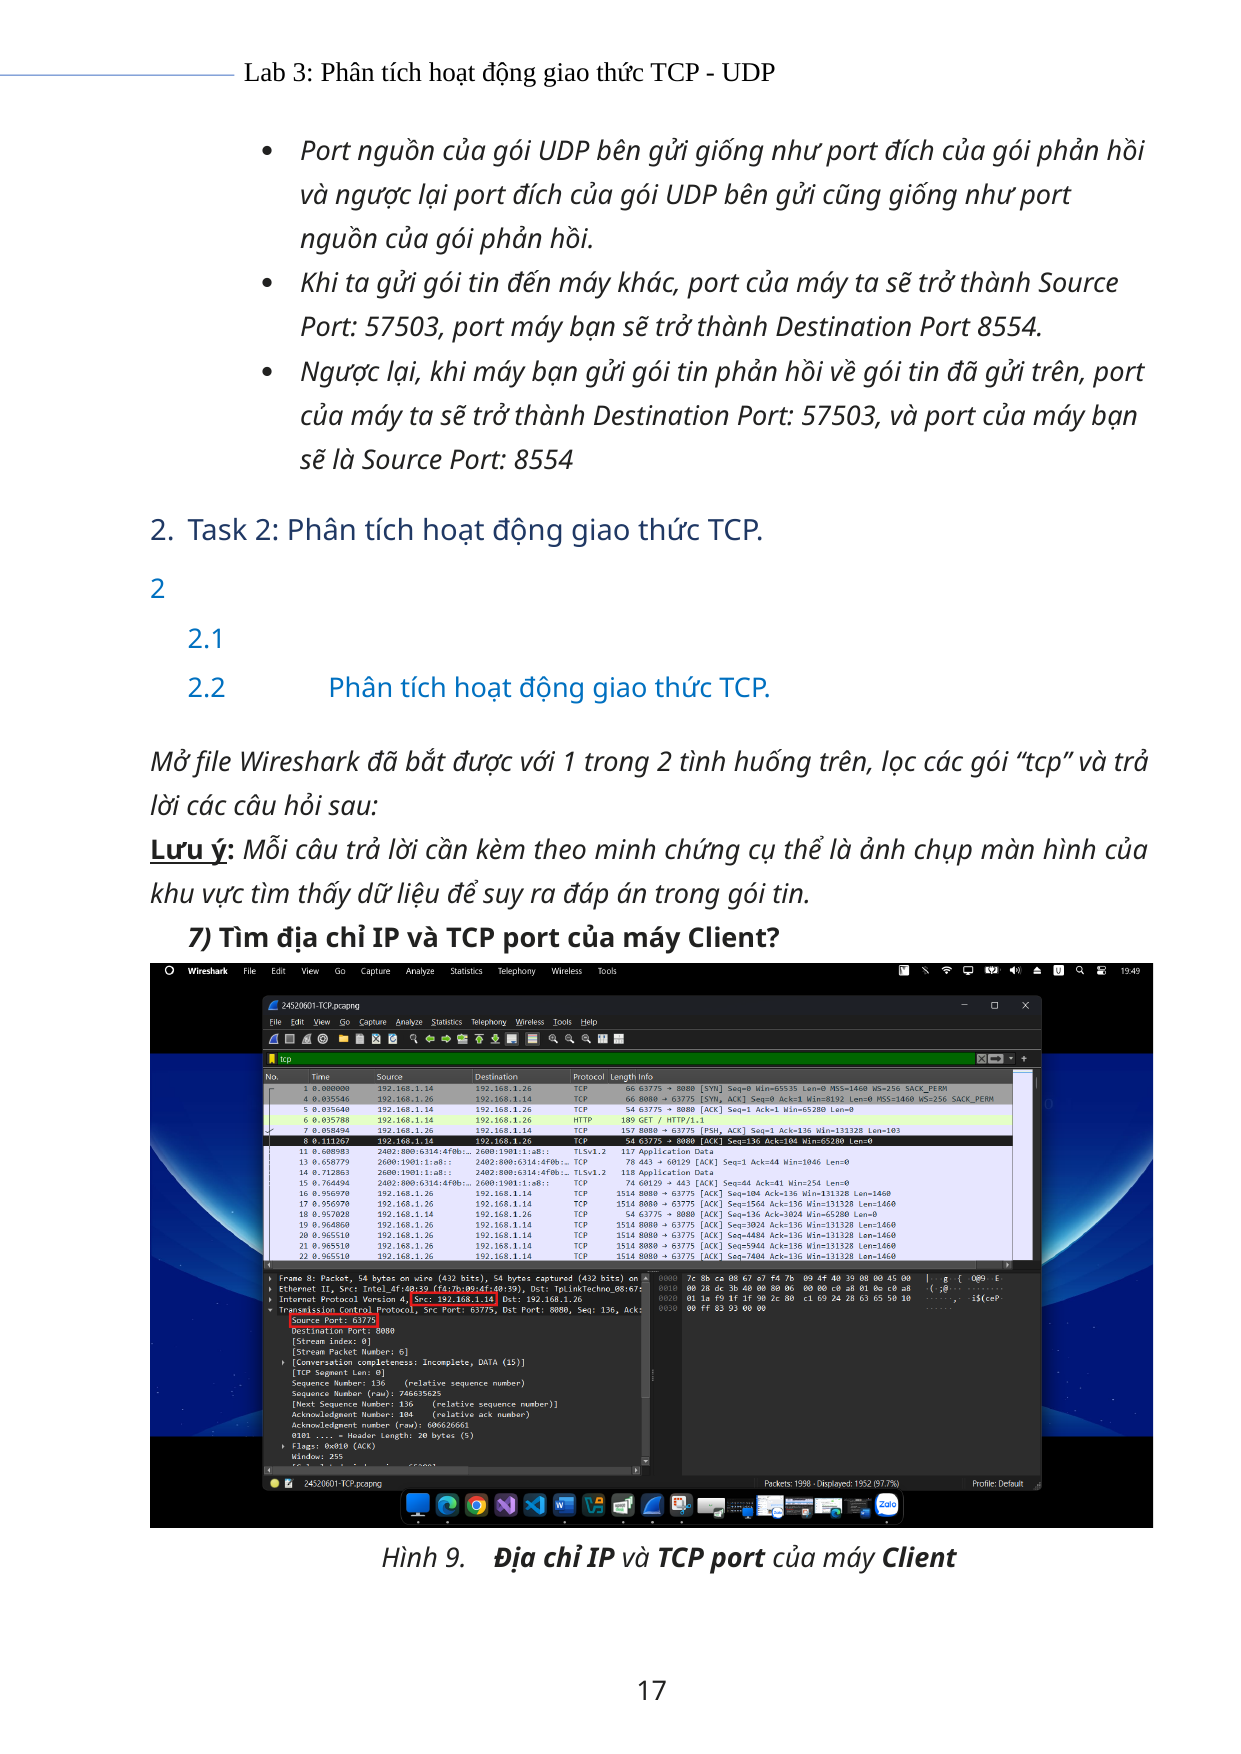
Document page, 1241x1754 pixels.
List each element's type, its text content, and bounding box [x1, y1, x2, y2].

list Ngược lại, khi máy bạn gửi gói tin phản hồi về gói tin đã gửi trên, port của máy ta sẽ trở thành Destination Port: 57503, và port của máy bạn sẽ là Source Port: 8554 [262, 352, 1153, 477]
text Địa chỉ IP và TCP port của máy Client [187, 1538, 1153, 1575]
text Lưu ý: Mỗi câu trả lời cần kèm theo minh chứng cụ thể là ảnh chụp màn hình của khu vực tìm thấy dữ liệu để suy ra đáp án trong gói tin. [150, 831, 1153, 912]
picture [150, 963, 1154, 1528]
list Port nguồn của gói UDP bên gửi giống như port đích của gói phản hồi và ngược lại port đích của gói UDP bên gửi cũng giống như port nguồn của gói phản hồi. [262, 131, 1153, 256]
text Mở file Wireshark đã bắt được với 1 trong 2 tình huống trên, lọc các gói “tcp” và trả lời các câu hỏi sau: [150, 742, 1153, 823]
subtitle Phân tích hoạt động giao thức TCP. [187, 668, 1153, 705]
subtitle Task 2: Phân tích hoạt động giao thức TCP. [150, 509, 1153, 549]
list Khi ta gửi gói tin đến máy khác, port của máy ta sẽ trở thành Source Port: 57503, port máy bạn sẽ trở thành Destination Port 8554. [262, 264, 1153, 345]
list Tìm địa chỉ IP và TCP port của máy Client? [187, 919, 1153, 956]
